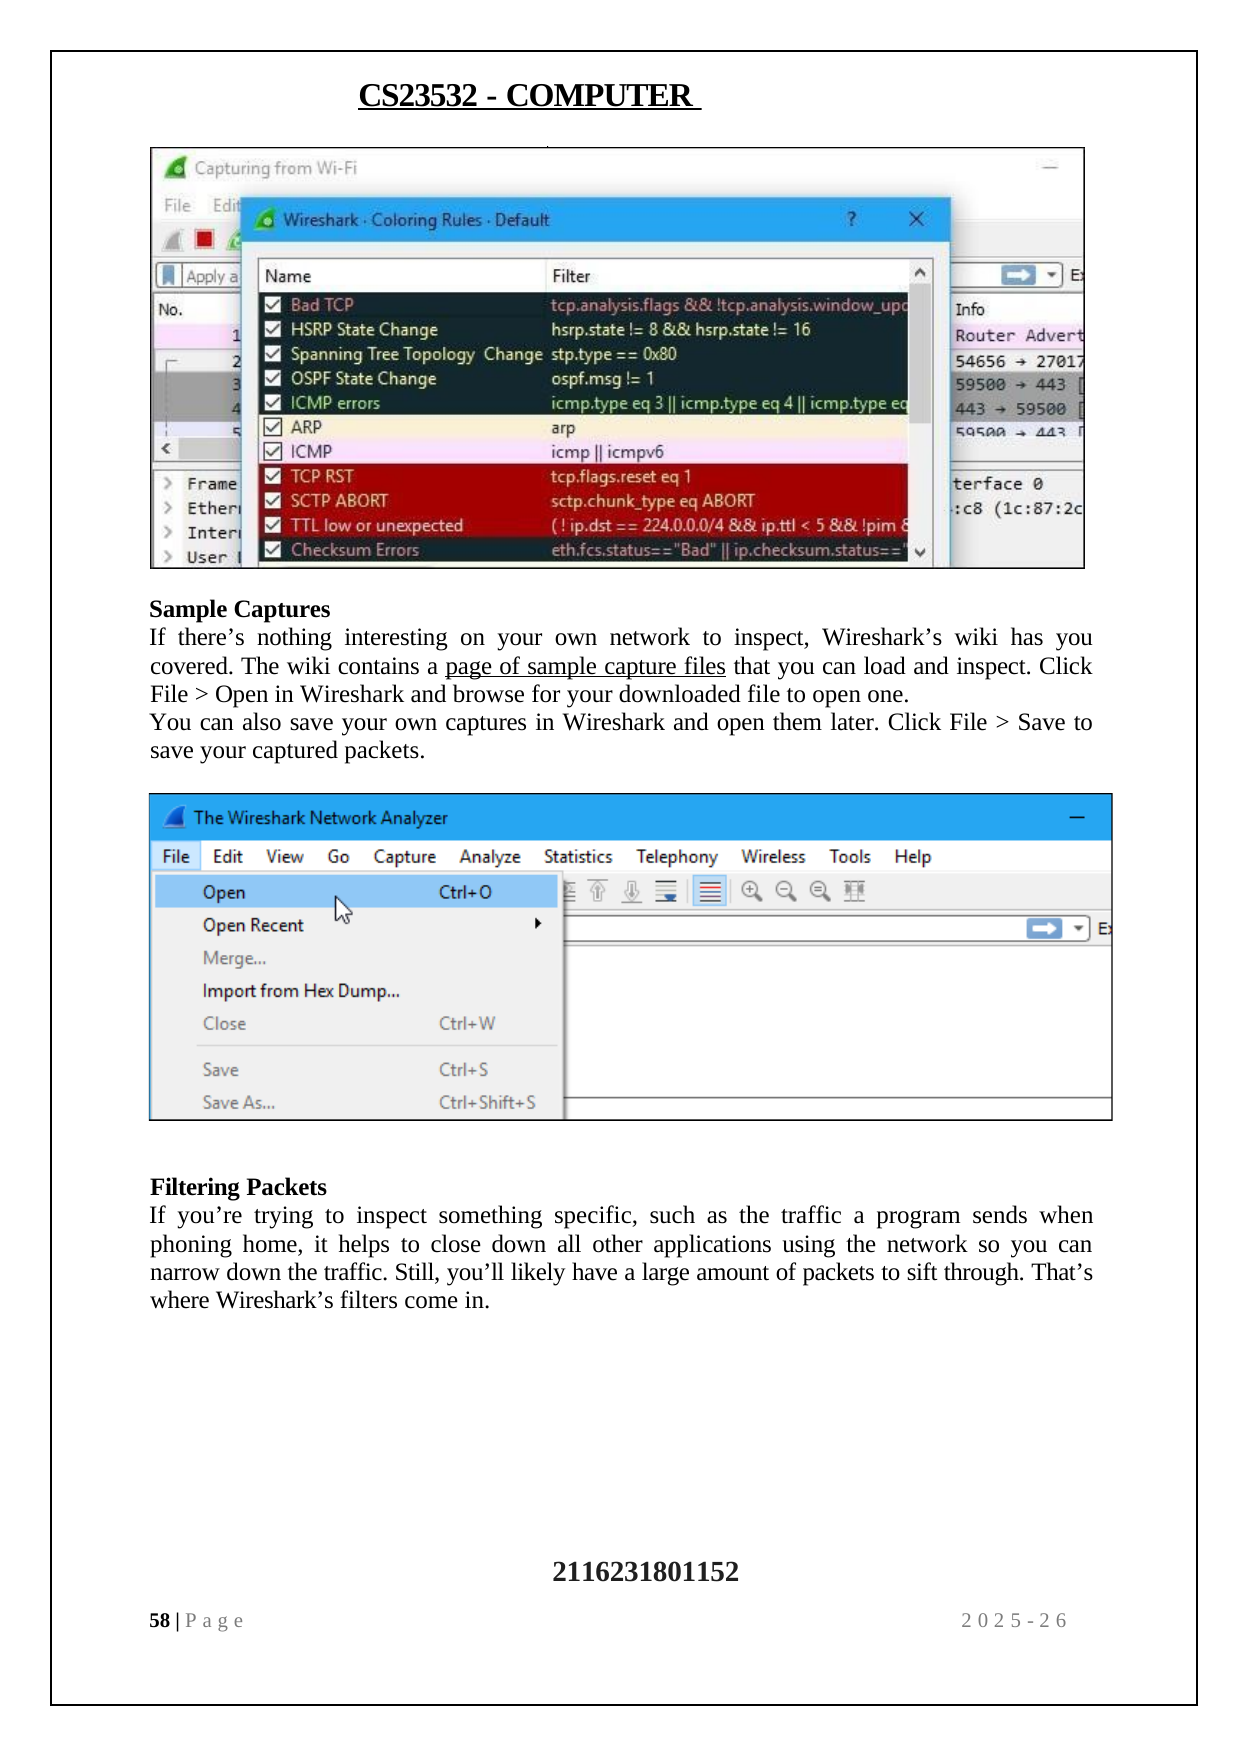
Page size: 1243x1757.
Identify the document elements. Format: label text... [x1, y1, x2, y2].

text If you’re trying to inspect something specific, such as the traffic a program sends when phoning home, it helps to close down all other applications using the network so you can narrow down the traffic. Still, you’ll likely have a large amount of packets to sift through. That’s where Wireshark’s filters come in. [149, 1201, 1093, 1314]
text Sample Captures [149, 594, 1196, 623]
text Filtering Packets [150, 1172, 1196, 1201]
text If there’s nothing interesting on your own network to inspect, Wireshark’s wiki has you covered. The wiki contains a page of sample capture files that you can load and inspect. Click File > Open in Wireshark and browse for your downloaded file to open one. [149, 623, 1093, 708]
text You can also save your own captures in Wireshark and open them later. Click File > Save to save your captured packets. [149, 708, 1093, 764]
picture [150, 147, 1085, 569]
picture [148, 793, 1113, 1121]
